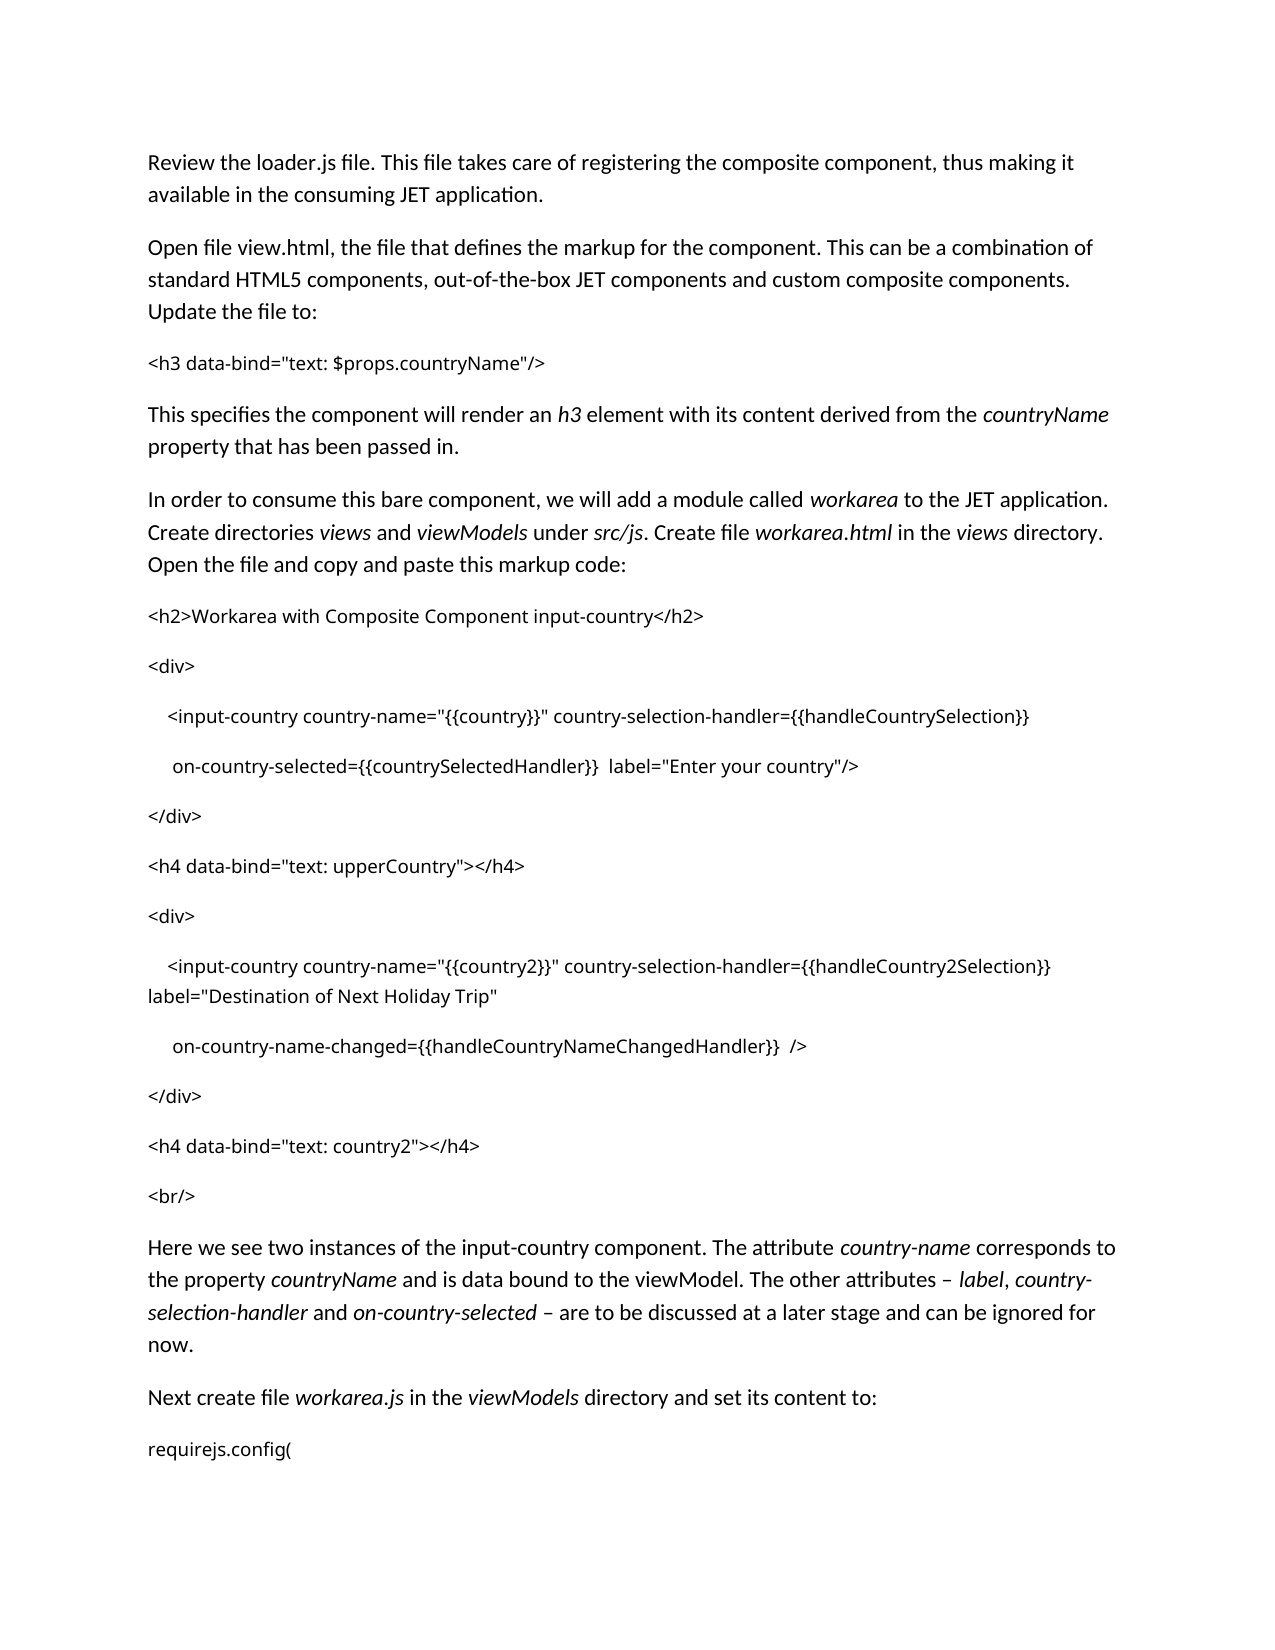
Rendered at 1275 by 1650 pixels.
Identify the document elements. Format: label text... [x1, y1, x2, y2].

text This specifies the component will render an h3 element with its content derived from the countryName property that has been passed in. [148, 400, 1127, 461]
text In order to consume this bare component, we will add a module called workarea to the JET application. Create directories views and viewModels under src/js. Create file workarea.html in the views directory. Open the file and copy and paste this markup code: [148, 486, 1127, 578]
text <input-country country-name="{{country2}}" country-selection-handler={{handleCountry2Selection}} label="Destination of Next Holiday Trip" [148, 954, 1127, 1008]
text <h4 data-bind="text: upperCountry"></h4> [148, 853, 1127, 879]
text <input-country country-name="{{country}}" country-selection-handler={{handleCountrySelection}} [148, 703, 1127, 729]
text Here we see two instances of the input-country component. The attribute country-name corresponds to the property countryName and is data bound to the viewModel. The other attributes – label, country-selection-handler and on-country-selected – are to be discussed at a later stage and can be ignored for now. [148, 1233, 1127, 1358]
text Review the loader.js file. This file takes care of registering the composite component, thus making it available in the consuming JET application. [148, 148, 1127, 208]
text Open file view.html, the file that defines the markup for the component. This can be a combination of standard HTML5 components, out-of-the-box JET components and custom composite components. Update the file to: [148, 233, 1127, 325]
text </div> [148, 1083, 1127, 1109]
text <h4 data-bind="text: country2"></h4> [148, 1133, 1127, 1159]
text <h3 data-bind="text: $props.countryName"/> [148, 350, 1127, 376]
text on-country-selected={{countrySelectedHandler}} label="Enter your country"/> [148, 753, 1127, 779]
text </div> [148, 803, 1127, 829]
text <div> [148, 903, 1127, 929]
text on-country-name-changed={{handleCountryNameChangedHandler}} /> [148, 1033, 1127, 1058]
text <div> [148, 653, 1127, 678]
text requirejs.config( [148, 1436, 1127, 1462]
text Next create file workarea.js in the viewModels directory and set its content to: [148, 1383, 1127, 1411]
text <br/> [148, 1183, 1127, 1209]
text <h2>Workarea with Composite Component input-country</h2> [148, 603, 1127, 628]
